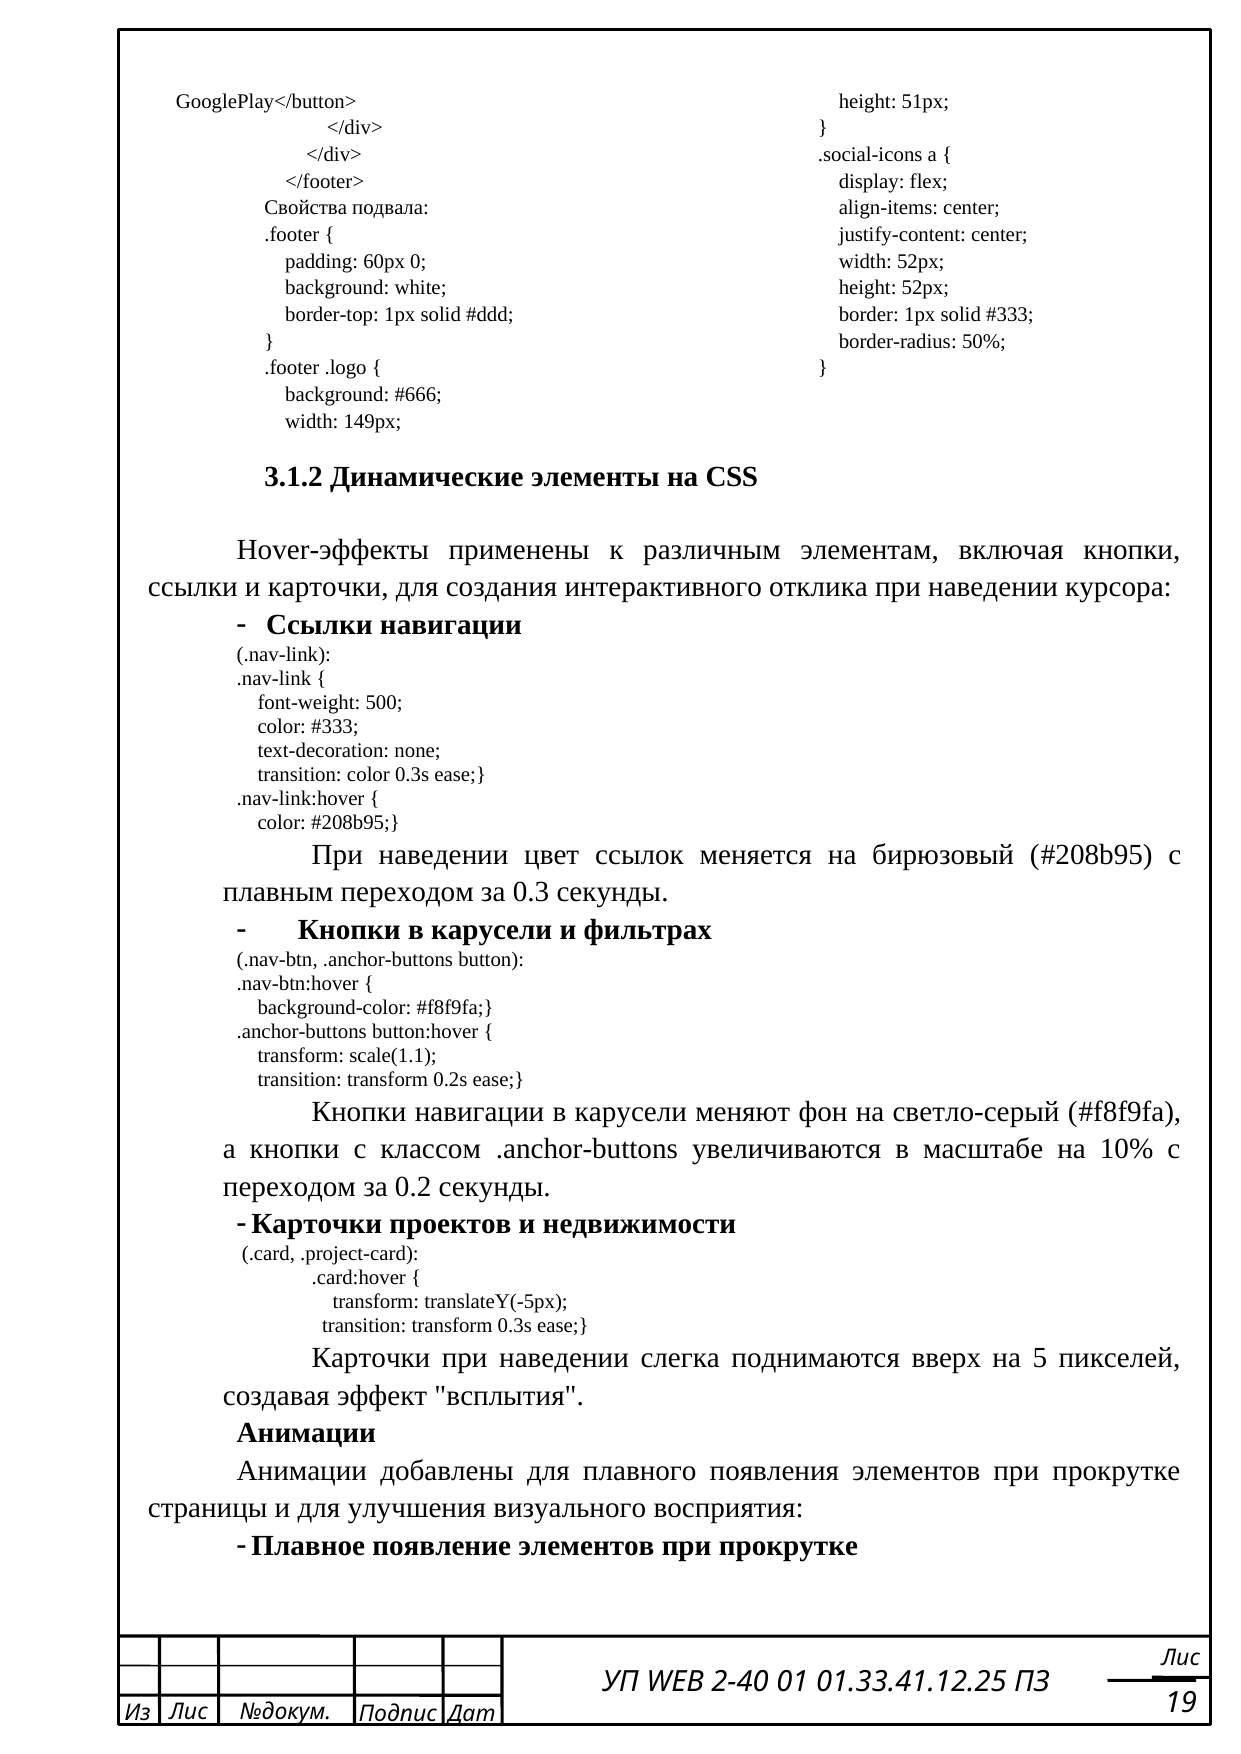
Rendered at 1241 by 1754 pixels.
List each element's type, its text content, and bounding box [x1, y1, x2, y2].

text Карточки при наведении слегка поднимаются вверх на 5 пикселей, создавая эффект "всплытия". [223, 1337, 1181, 1412]
text width: 52px; [729, 249, 1153, 273]
text background: white; [176, 275, 599, 299]
text Свойства подвала: [176, 195, 599, 219]
text </div> [176, 142, 599, 166]
text (.card, .project-card): [236, 1241, 1181, 1265]
text .footer .logo { [176, 355, 599, 379]
text transform: translateY(-5px); [311, 1289, 1181, 1313]
list Ссылки навигации [148, 604, 1181, 642]
text } [176, 329, 599, 353]
text .anchor-buttons button:hover { [148, 1019, 1181, 1043]
text .footer { [176, 222, 599, 246]
list Плавное появление элементов при прокрутке [148, 1525, 1181, 1562]
text <button class="btn btn-outline-dark rounded-pill px-4">Доступно в GooglePlay</button> [176, 89, 599, 113]
text border: 1px solid #333; [729, 302, 1153, 326]
text height: 51px; [729, 89, 1153, 113]
text border-top: 1px solid #ddd; [176, 302, 599, 326]
text .nav-link { [148, 666, 1181, 690]
text (.nav-link): [148, 642, 1181, 666]
text color: #333; [148, 714, 1181, 738]
text </div> [176, 115, 599, 139]
text Кнопки навигации в карусели меняют фон на светло-серый (#f8f9fa), а кнопки с классом .anchor-buttons увеличиваются в масштабе на 10% с переходом за 0.2 секунды. [223, 1091, 1181, 1204]
text font-weight: 500; [148, 690, 1181, 714]
text (.nav-btn, .anchor-buttons button): [148, 947, 1181, 971]
text Hover-эффекты применены к различным элементам, включая кнопки, ссылки и карточки, для создания интерактивного отклика при наведении курсора: [148, 529, 1181, 604]
text Анимации добавлены для плавного появления элементов при прокрутке страницы и для улучшения визуального восприятия: [148, 1450, 1181, 1525]
text align-items: center; [729, 195, 1153, 219]
text } [729, 355, 1153, 379]
text background: #666; [176, 382, 599, 406]
text transform: scale(1.1); [148, 1043, 1181, 1067]
text .card:hover { [311, 1265, 1181, 1289]
list Карточки проектов и недвижимости [148, 1204, 1181, 1241]
text width: 149px; [176, 409, 599, 433]
text .social-icons a { [729, 142, 1153, 166]
text </footer> [176, 169, 599, 193]
text .nav-btn:hover { [148, 971, 1181, 995]
text height: 52px; [729, 275, 1153, 299]
text 3.1.2 Динамические элементы на CSS [264, 459, 1153, 493]
text Анимации [148, 1412, 1181, 1450]
text background-color: #f8f9fa;} [148, 995, 1181, 1019]
text display: flex; [729, 169, 1153, 193]
text justify-content: center; [729, 222, 1153, 246]
text transition: color 0.3s ease;} [148, 762, 1181, 786]
text transition: transform 0.2s ease;} [148, 1067, 1181, 1091]
text } [729, 115, 1153, 139]
text border-radius: 50%; [729, 329, 1153, 353]
text transition: transform 0.3s ease;} [311, 1313, 1181, 1337]
text text-decoration: none; [148, 738, 1181, 762]
list Кнопки в карусели и фильтрах [148, 909, 1181, 947]
text При наведении цвет ссылок меняется на бирюзовый (#208b95) с плавным переходом за 0.3 секунды. [223, 834, 1181, 909]
text padding: 60px 0; [176, 249, 599, 273]
text .nav-link:hover { [148, 786, 1181, 810]
text color: #208b95;} [148, 810, 1181, 834]
